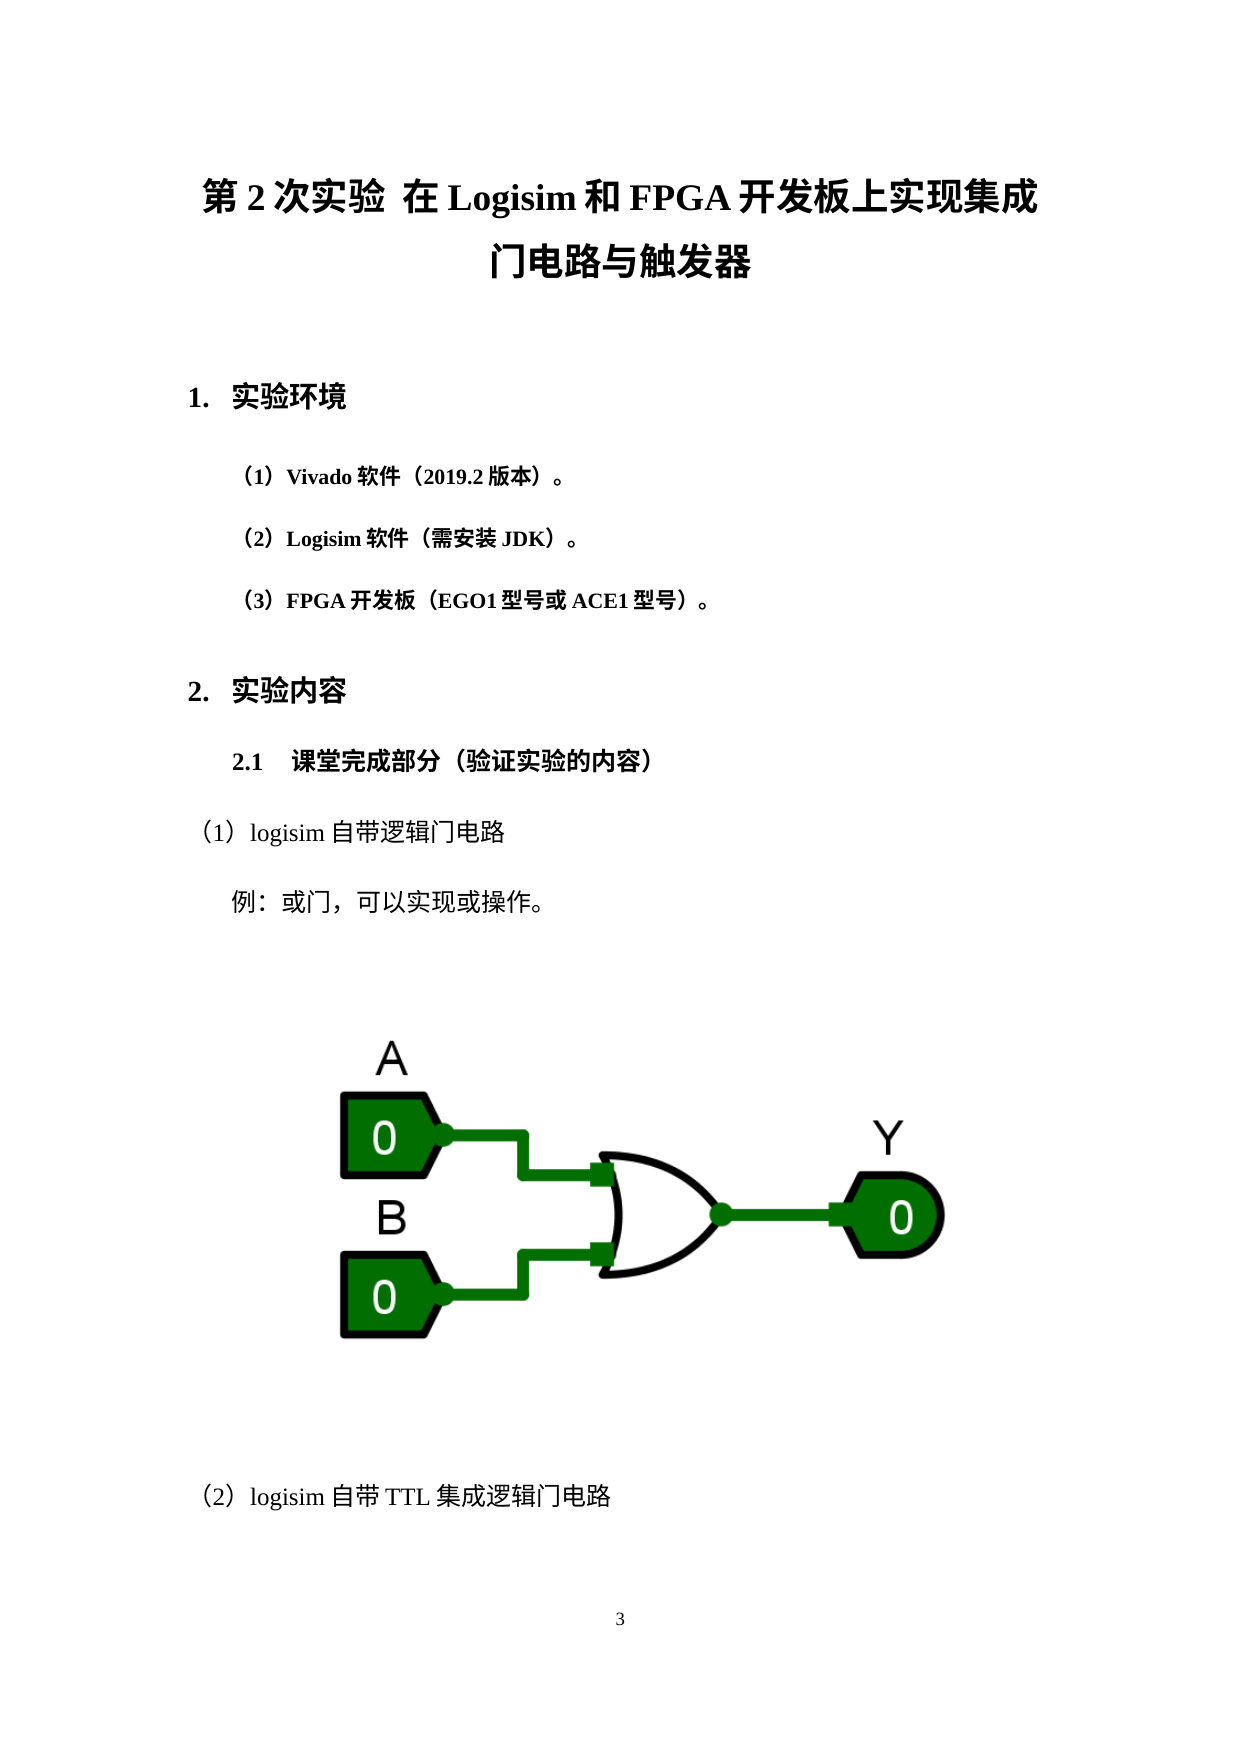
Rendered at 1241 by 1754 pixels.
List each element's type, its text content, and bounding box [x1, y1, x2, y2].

text 第2次实验 在Logisim和FPGA开发板上实现集成门电路与触发器 [187, 162, 1053, 292]
list 例：或门，可以实现或操作。 [187, 868, 1053, 933]
list logisim自带TTL集成逻辑门电路 [187, 1462, 1053, 1527]
list 实验内容 [187, 656, 1053, 721]
text （2）Logisim软件（需安装JDK）。 [187, 520, 1053, 553]
list 实验环境 [187, 362, 1053, 427]
text （3）FPGA开发板（EGO1型号或ACE1型号）。 [187, 583, 1053, 615]
text （1）Vivado 软件（2019.2版本）。 [187, 458, 1053, 491]
list 课堂完成部分（验证实验的内容） [232, 727, 1053, 792]
list logisim自带逻辑门电路 [187, 798, 1053, 863]
picture [231, 938, 1097, 1428]
